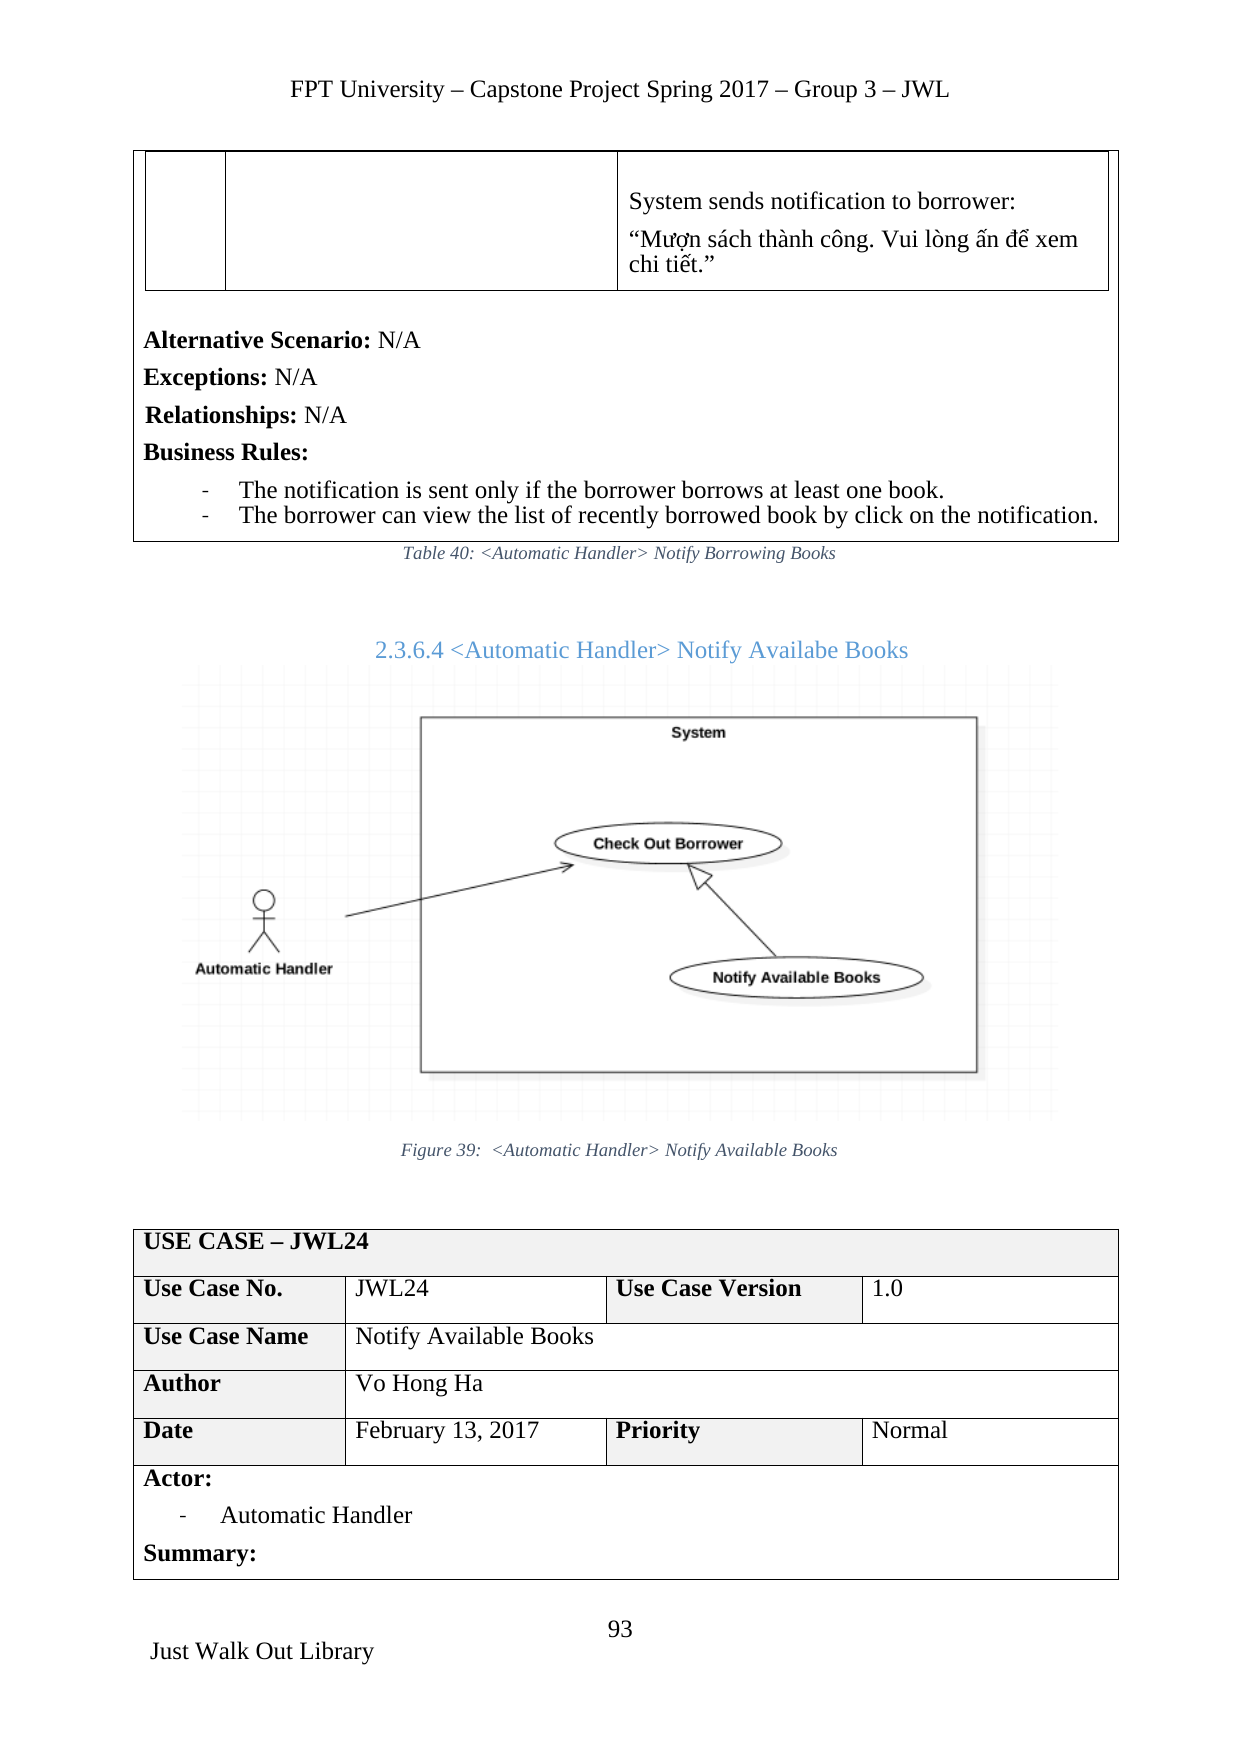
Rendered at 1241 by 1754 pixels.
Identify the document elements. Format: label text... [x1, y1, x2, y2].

table_cell Priority [607, 1419, 862, 1465]
table_cell Vo Hong Ha [346, 1371, 1118, 1418]
table_cell Notify Available Books [346, 1324, 1118, 1370]
subtitle <Automatic Handler> Notify Availabe Books [375, 635, 1090, 664]
text Figure 39: <Automatic Handler> Notify Available Books [150, 1139, 1090, 1161]
picture [181, 665, 1059, 1121]
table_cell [134, 151, 1118, 541]
table_cell Date [134, 1419, 345, 1465]
text Table 40: <Automatic Handler> Notify Borrowing Books [150, 542, 1090, 563]
table_cell JWL24 [346, 1277, 606, 1323]
table_cell Use Case Version [607, 1277, 862, 1323]
table_cell Use Case No. [134, 1277, 345, 1323]
table_header USE CASE – JWL24 [134, 1230, 1118, 1276]
table_cell 1.0 [863, 1277, 1118, 1323]
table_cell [134, 1466, 1118, 1578]
table_cell Use Case Name [134, 1324, 345, 1370]
table_cell Author [134, 1371, 345, 1418]
table_cell February 13, 2017 [346, 1419, 606, 1465]
table_cell Normal [863, 1419, 1118, 1465]
